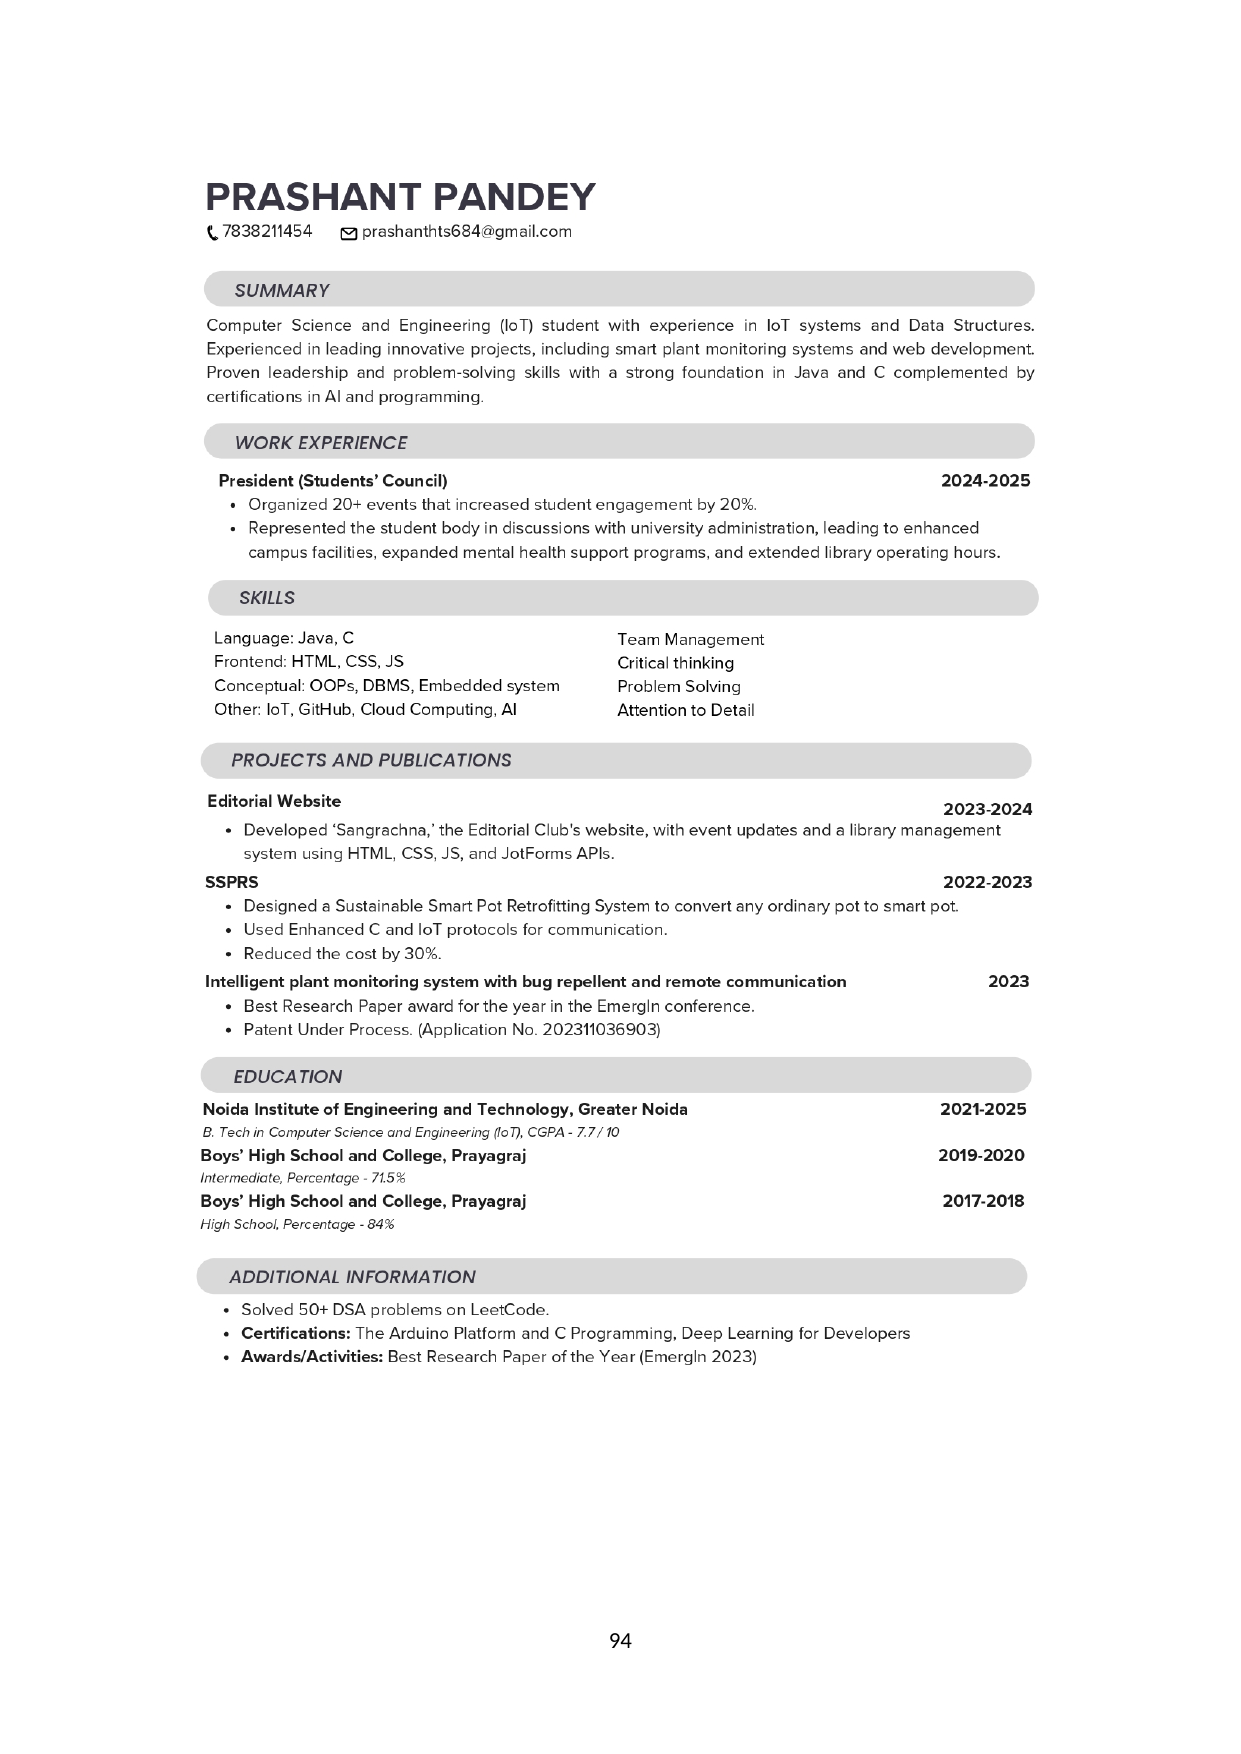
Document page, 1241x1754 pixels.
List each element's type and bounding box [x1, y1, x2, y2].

picture [150, 150, 1091, 1399]
